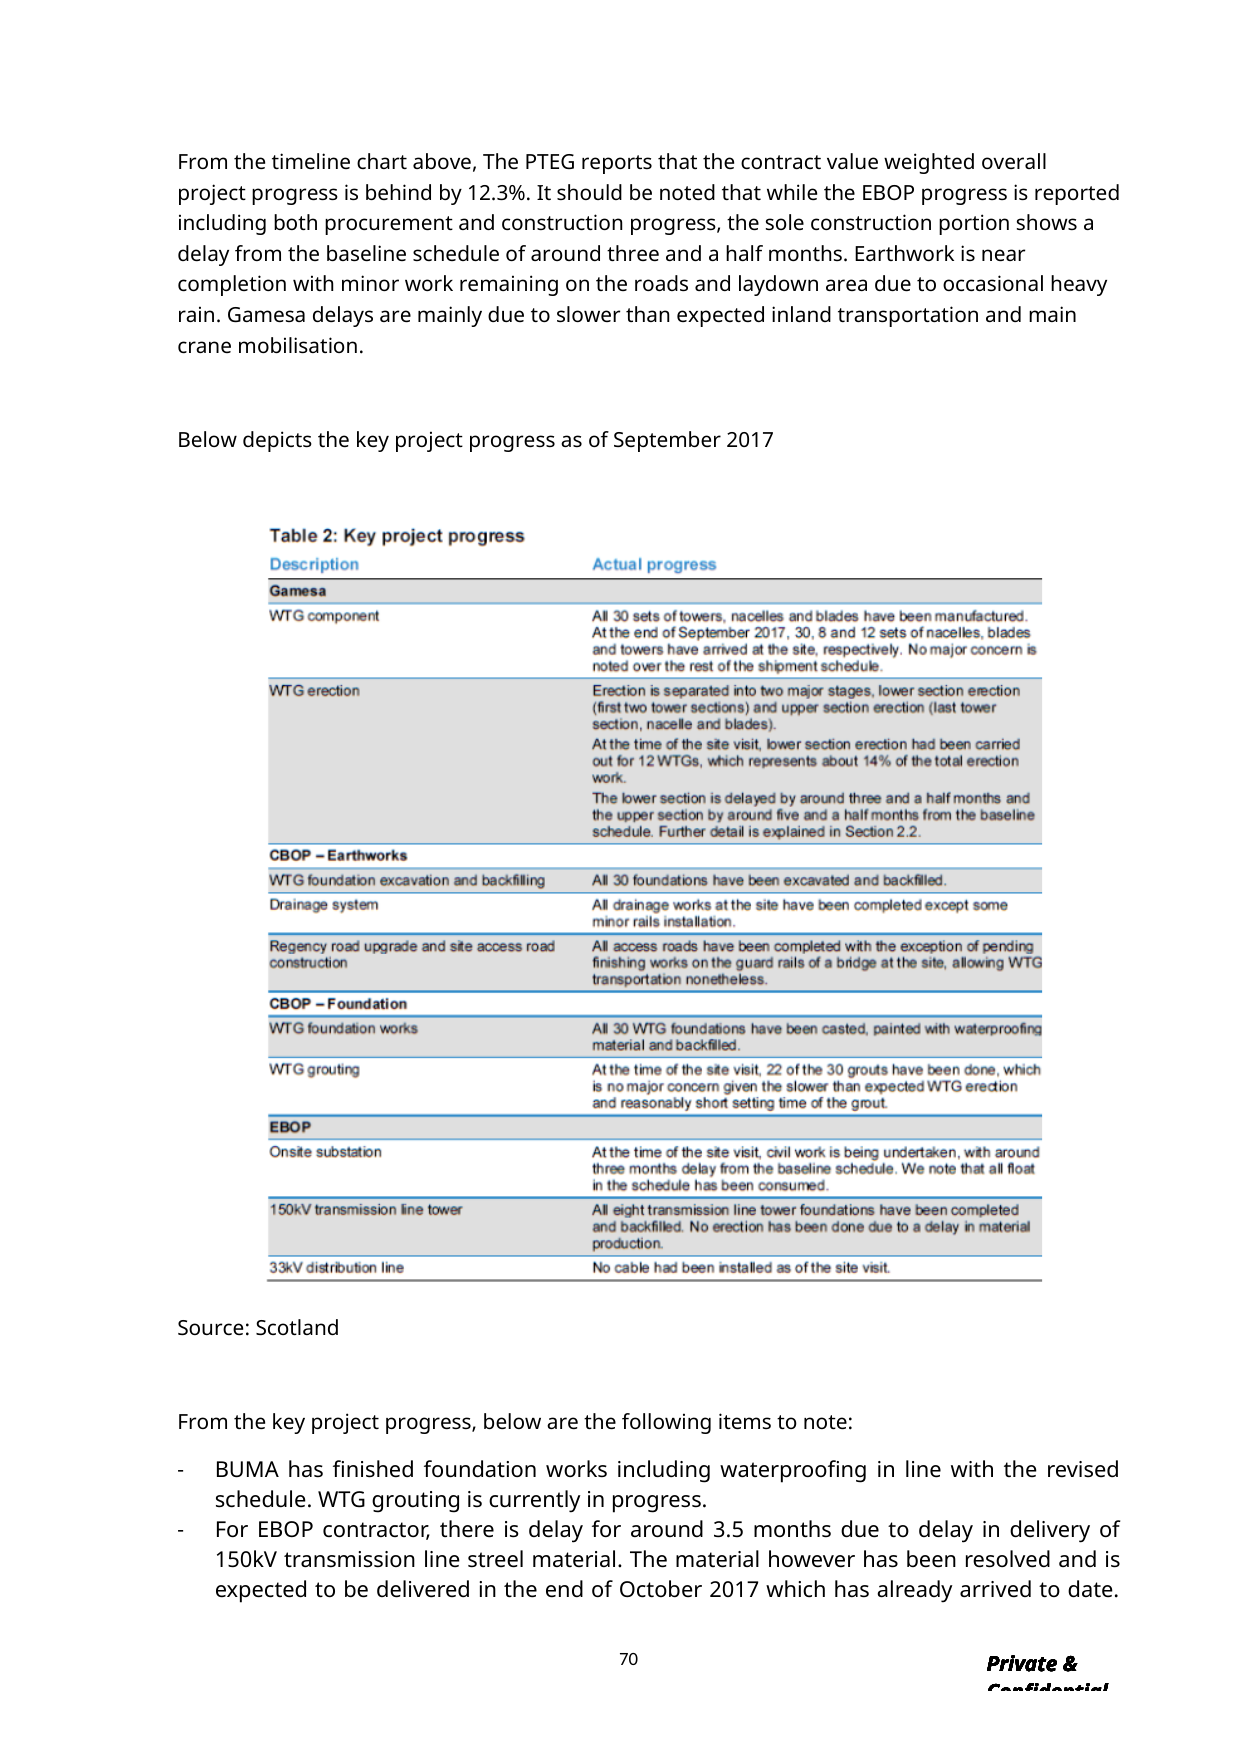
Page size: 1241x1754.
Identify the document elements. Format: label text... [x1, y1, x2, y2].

text Source: Scotland [177, 1313, 1122, 1341]
text Below depicts the key project progress as of September 2017 [177, 425, 1122, 454]
text From the key project progress, below are the following items to note: [177, 1407, 1122, 1436]
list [177, 1514, 1122, 1603]
text From the timeline chart above, The PTEG reports that the contract value weighted overall project progress is behind by 12.3%. It should be noted that while the EBOP progress is reported including both procurement and construction progress, the sole construction portion shows a delay from the baseline schedule of around three and a half months. Earthwork is near completion with minor work remaining on the roads and laydown area due to occasional heavy rain. Gamesa delays are mainly due to slower than expected inland transportation and main crane mobilisation. [177, 147, 1122, 359]
list BUMA has finished foundation works including waterproofing in line with the revised schedule. WTG grouting is currently in progress. [177, 1454, 1122, 1514]
picture [256, 521, 1043, 1294]
